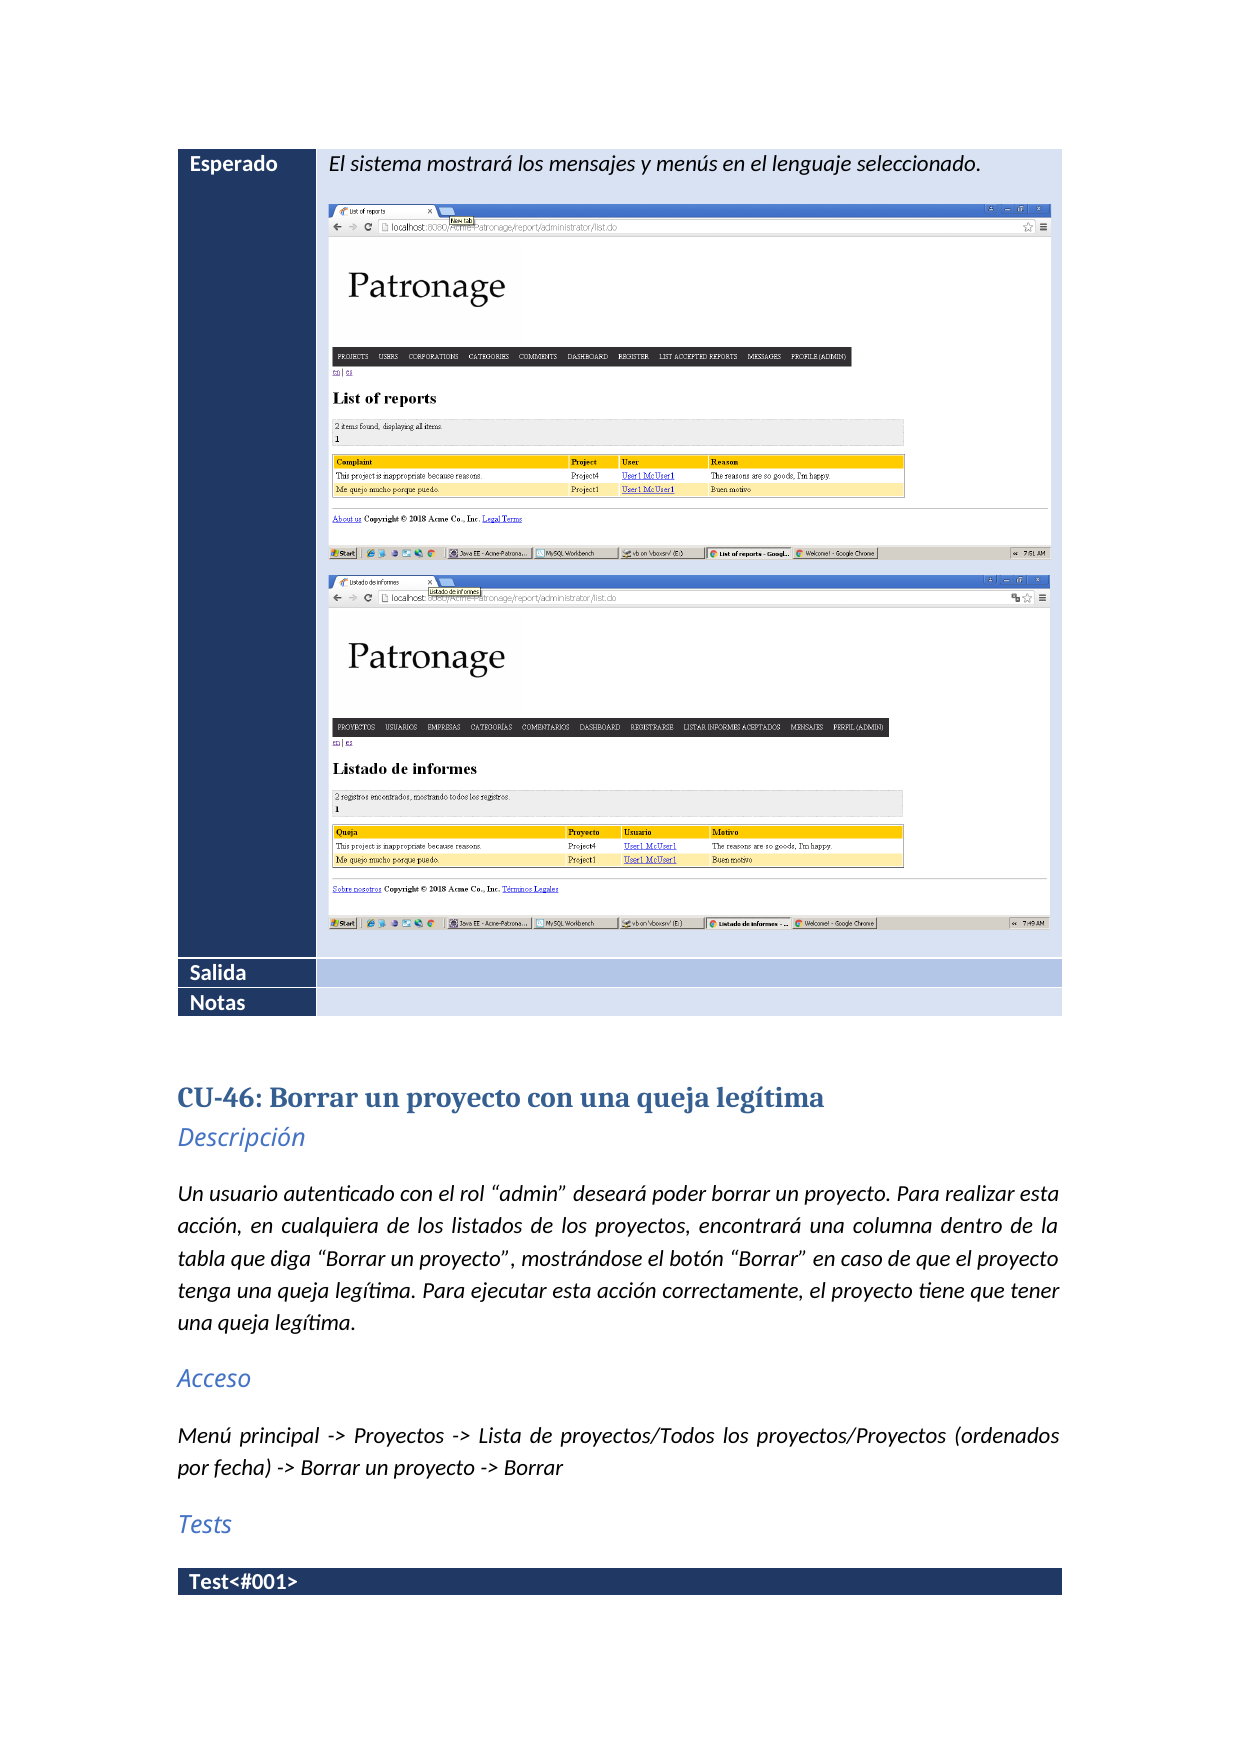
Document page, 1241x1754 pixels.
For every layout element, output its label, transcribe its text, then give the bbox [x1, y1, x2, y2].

table_cell Esperado [178, 149, 316, 957]
picture [328, 204, 1052, 560]
table_cell [317, 988, 1062, 1016]
text Un usuario autenticado con el rol “admin” deseará poder borrar un proyecto. Para realizar esta acción, en cualquiera de los listados de los proyectos, encontrará una columna dentro de la tabla que diga “Borrar un proyecto”, mostrándose el botón “Borrar” en caso de que el proyecto tenga una queja legítima. Para ejecutar esta acción correctamente, el proyecto tiene que tener una queja legítima. [177, 1179, 1063, 1336]
table_cell [317, 959, 1062, 987]
text Menú principal -> Proyectos -> Lista de proyectos/Todos los proyectos/Proyectos (ordenados por fecha) -> Borrar un proyecto -> Borrar [177, 1421, 1063, 1481]
text CU-46: Borrar un proyecto con una queja legítima [177, 1081, 1063, 1114]
table_cell El sistema mostrará los mensajes y menús en el lenguaje seleccionado. [317, 149, 1062, 957]
table_cell Notas [178, 988, 316, 1016]
text Acceso [177, 1361, 1063, 1395]
text Descripción [177, 1119, 1063, 1153]
text Tests [177, 1506, 1063, 1540]
table_cell Salida [178, 959, 316, 987]
picture [328, 575, 1050, 930]
table_header Test<#001> [178, 1568, 1062, 1595]
